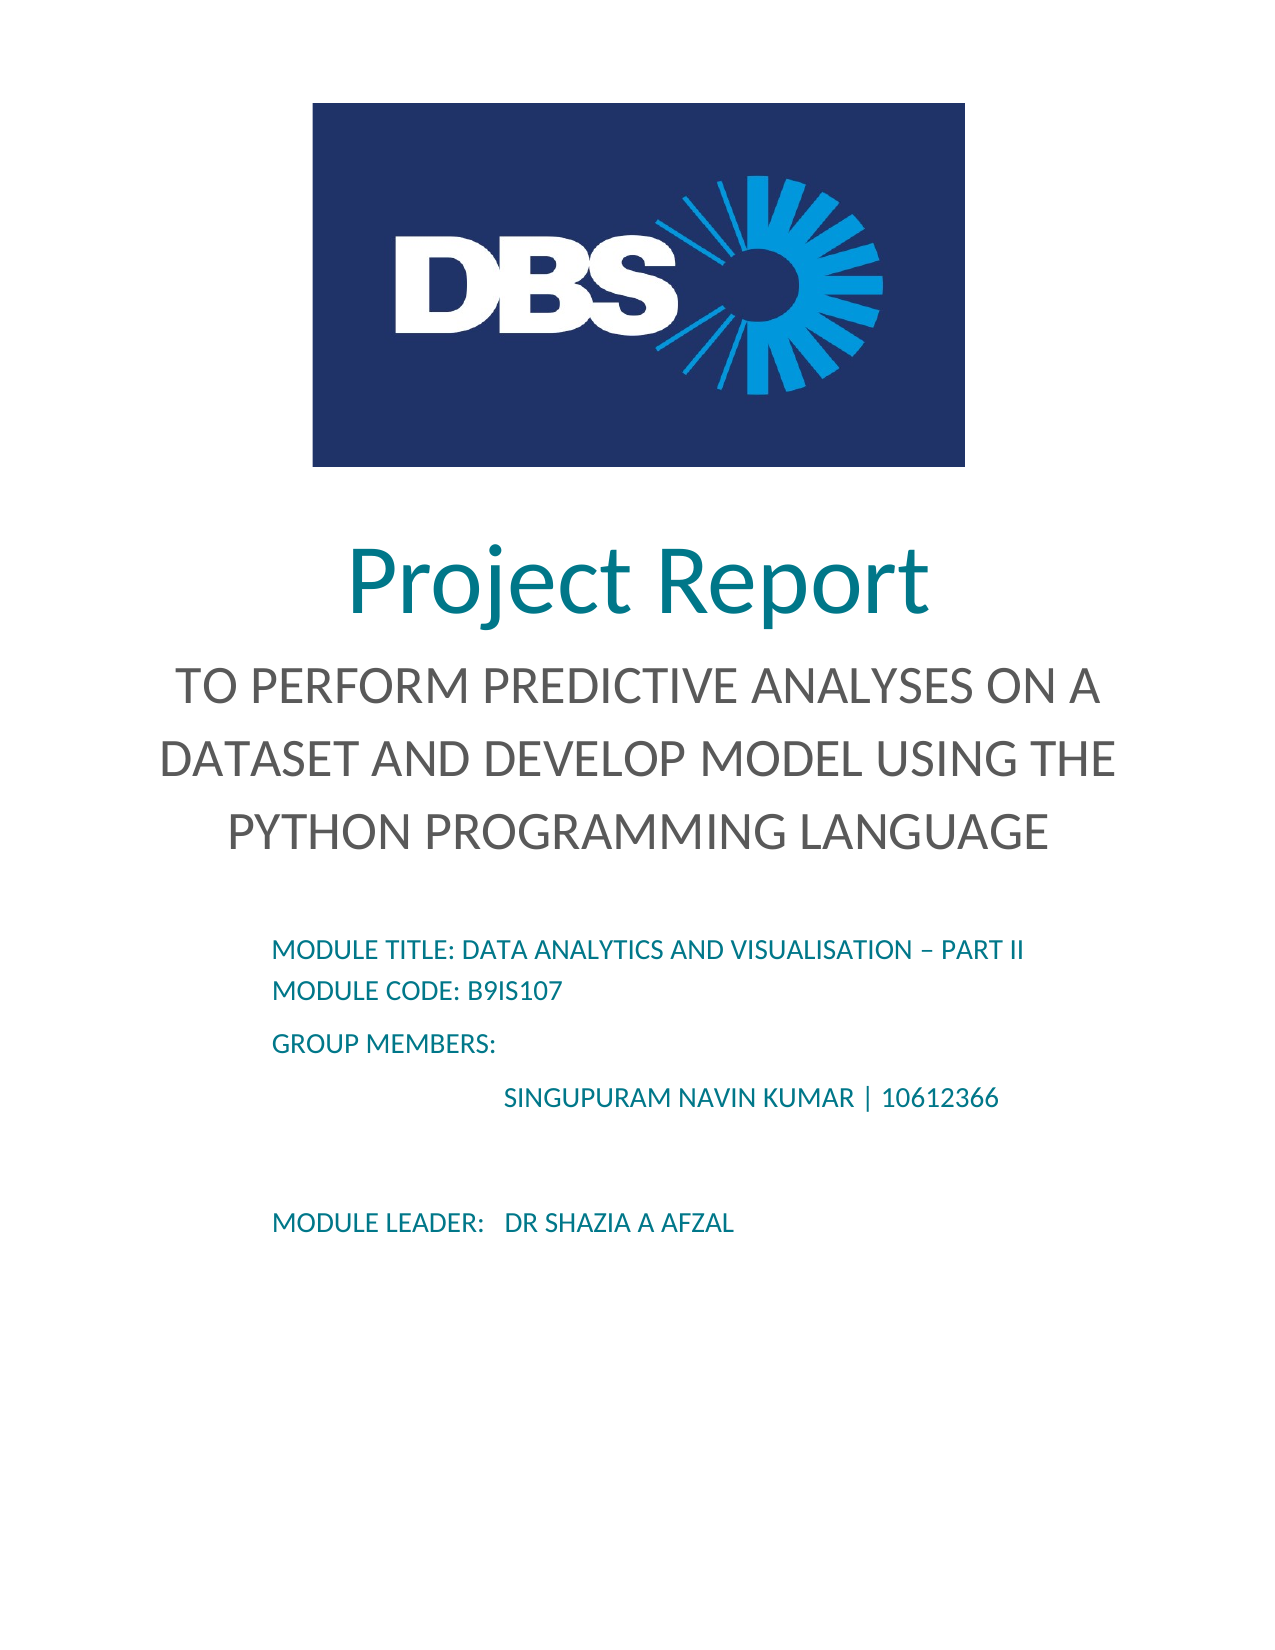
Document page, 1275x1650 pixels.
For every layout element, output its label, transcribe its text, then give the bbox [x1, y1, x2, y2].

subtitle Module Leader: Dr Shazia A Afzal [139, 1204, 1137, 1240]
subtitle Module Code: B9IS107 [139, 972, 1137, 1007]
subtitle SINGUPURAM NAVIN KUMAR | 10612366 [272, 1079, 1137, 1114]
title Project Report [139, 516, 1137, 638]
subtitle GROUP MEMBERS: [139, 1025, 1137, 1061]
text To perform predictive analyses on a dataset and develop model using the Python programming language [139, 651, 1137, 863]
picture [312, 103, 965, 467]
subtitle Module Title: Data Analytics and Visualisation – PART II [46, 931, 1137, 967]
